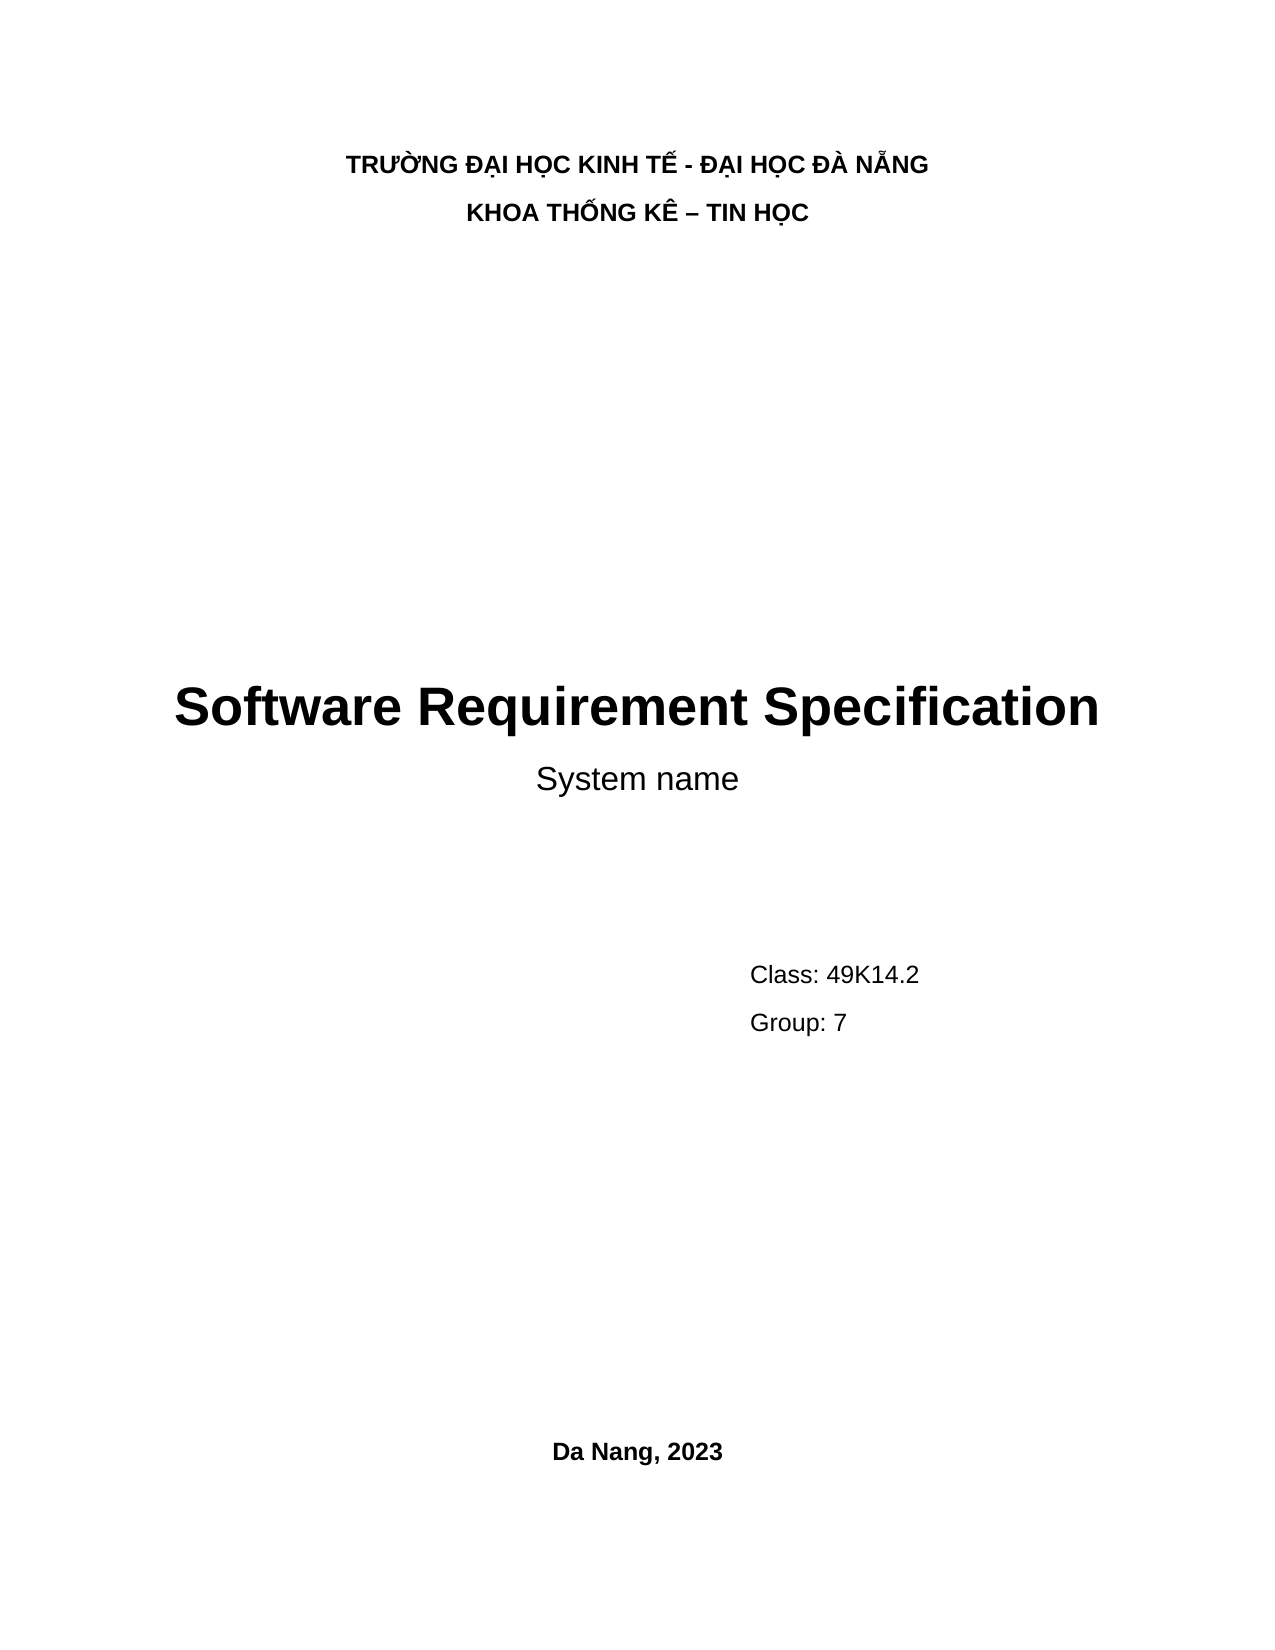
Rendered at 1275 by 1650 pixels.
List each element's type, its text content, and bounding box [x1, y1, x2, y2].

text Class: 49K14.2 [750, 960, 1125, 989]
text KHOA THỐNG KÊ – TIN HỌC [150, 198, 1125, 226]
text TRƯỜNG ĐẠI HỌC KINH TẾ - ĐẠI HỌC ĐÀ NẴNG [150, 150, 1125, 179]
text System name [150, 759, 1125, 797]
text Software Requirement Specification [150, 675, 1125, 737]
text Group: 7 [750, 1008, 1125, 1036]
text Da Nang, 2023 [150, 1437, 1125, 1466]
